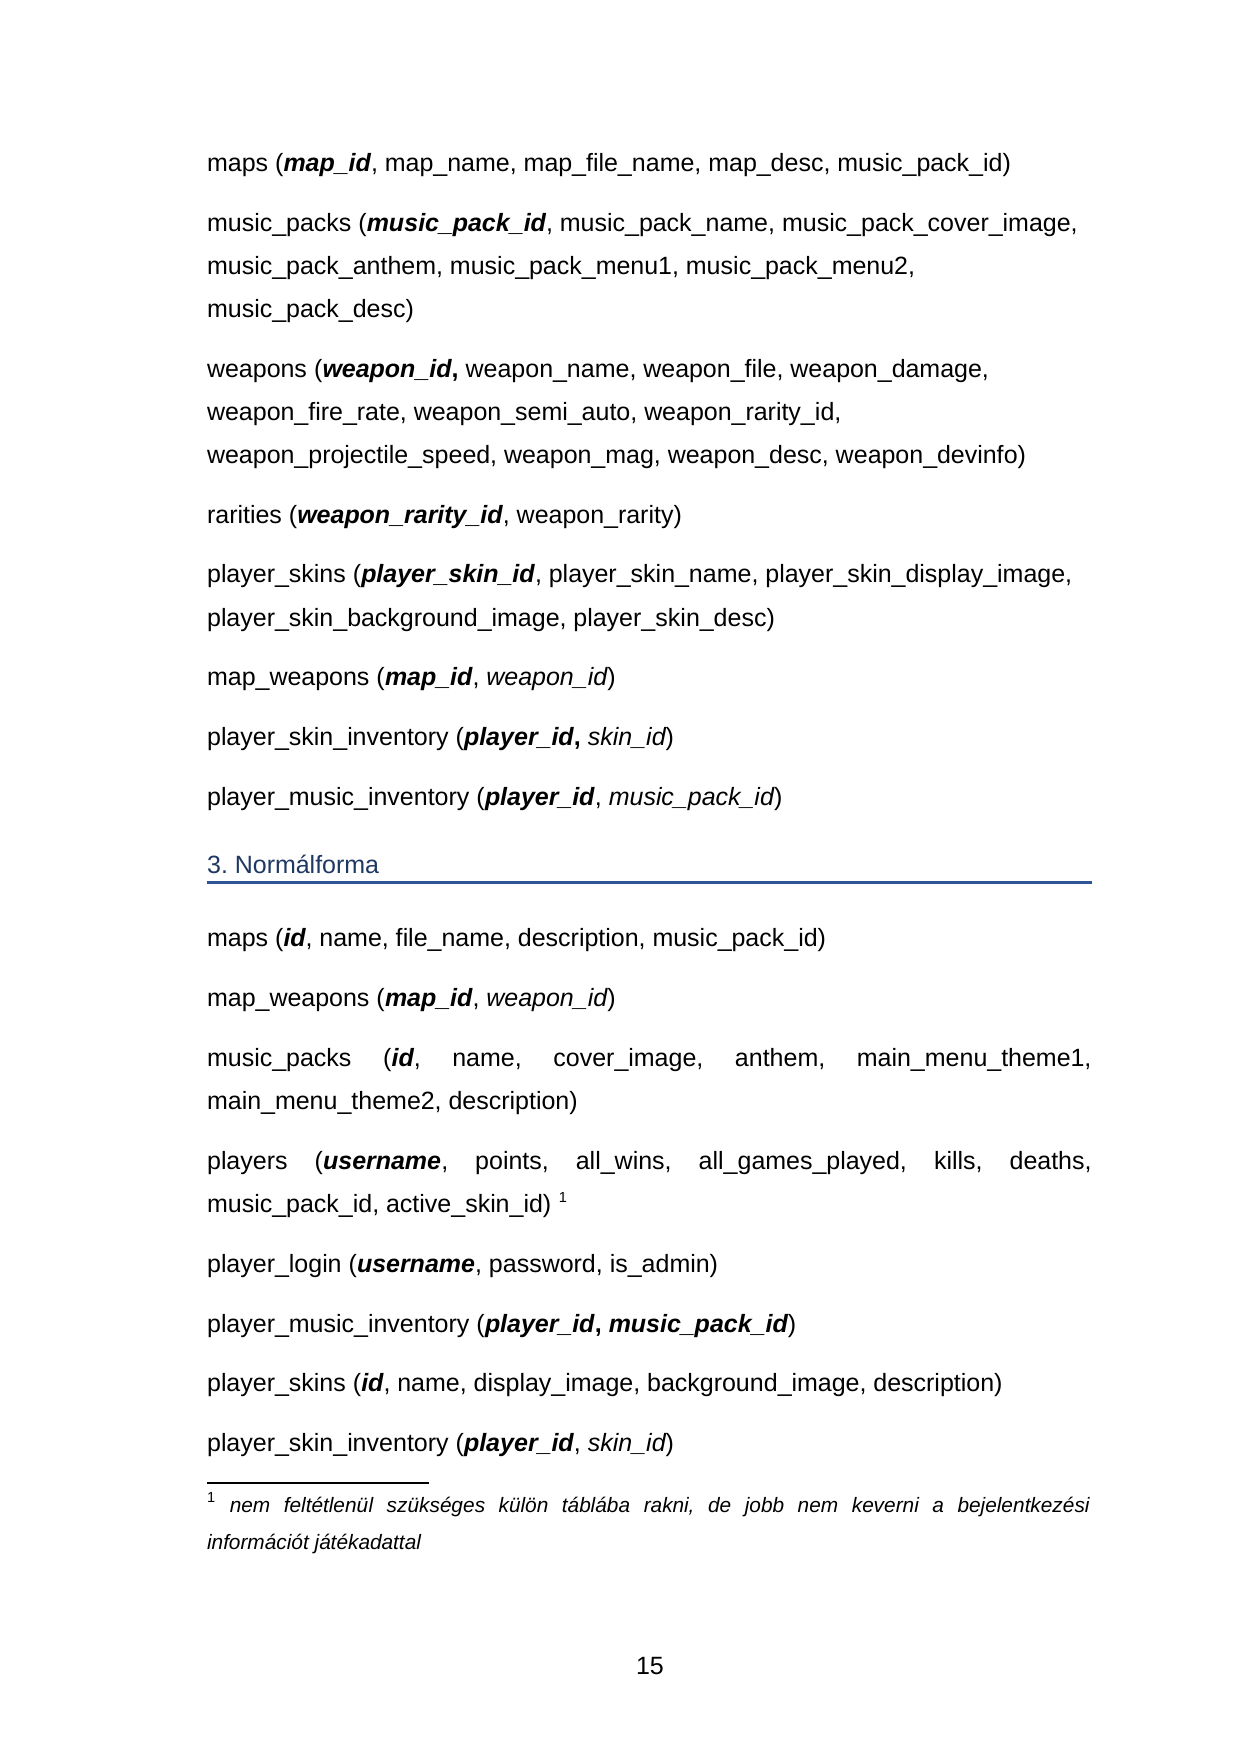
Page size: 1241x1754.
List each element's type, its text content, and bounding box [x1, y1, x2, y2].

text music_packs (music_pack_id, music_pack_name, music_pack_cover_image, music_pack_anthem, music_pack_menu1, music_pack_menu2, music_pack_desc) [207, 207, 1092, 322]
text maps (map_id, map_name, map_file_name, map_desc, music_pack_id) [207, 148, 1092, 176]
text player_music_inventory (player_id, music_pack_id) [207, 1308, 1092, 1337]
text player_skin_inventory (player_id, skin_id) [207, 722, 1092, 751]
text player_skins (player_skin_id, player_skin_name, player_skin_display_image, player_skin_background_image, player_skin_desc) [207, 559, 1092, 631]
subtitle 3. Normálforma [207, 850, 1092, 881]
text players (username, points, all_wins, all_games_played, kills, deaths, music_pack_id, active_skin_id) [207, 1146, 1092, 1218]
text player_skins (id, name, display_image, background_image, description) [207, 1368, 1092, 1397]
text rarities (weapon_rarity_id, weapon_rarity) [207, 499, 1092, 528]
text map_weapons (map_id, weapon_id) [207, 662, 1092, 691]
text player_skin_inventory (player_id, skin_id) [207, 1428, 1092, 1457]
text music_packs (id, name, cover_image, anthem, main_menu_theme1, main_menu_theme2, description) [207, 1043, 1092, 1115]
text map_weapons (map_id, weapon_id) [207, 983, 1092, 1012]
text weapons (weapon_id, weapon_name, weapon_file, weapon_damage, weapon_fire_rate, weapon_semi_auto, weapon_rarity_id, weapon_projectile_speed, weapon_mag, weapon_desc, weapon_devinfo) [207, 353, 1092, 468]
text player_login (username, password, is_admin) [207, 1249, 1092, 1277]
text maps (id, name, file_name, description, music_pack_id) [207, 923, 1092, 952]
text player_music_inventory (player_id, music_pack_id) [207, 782, 1092, 811]
